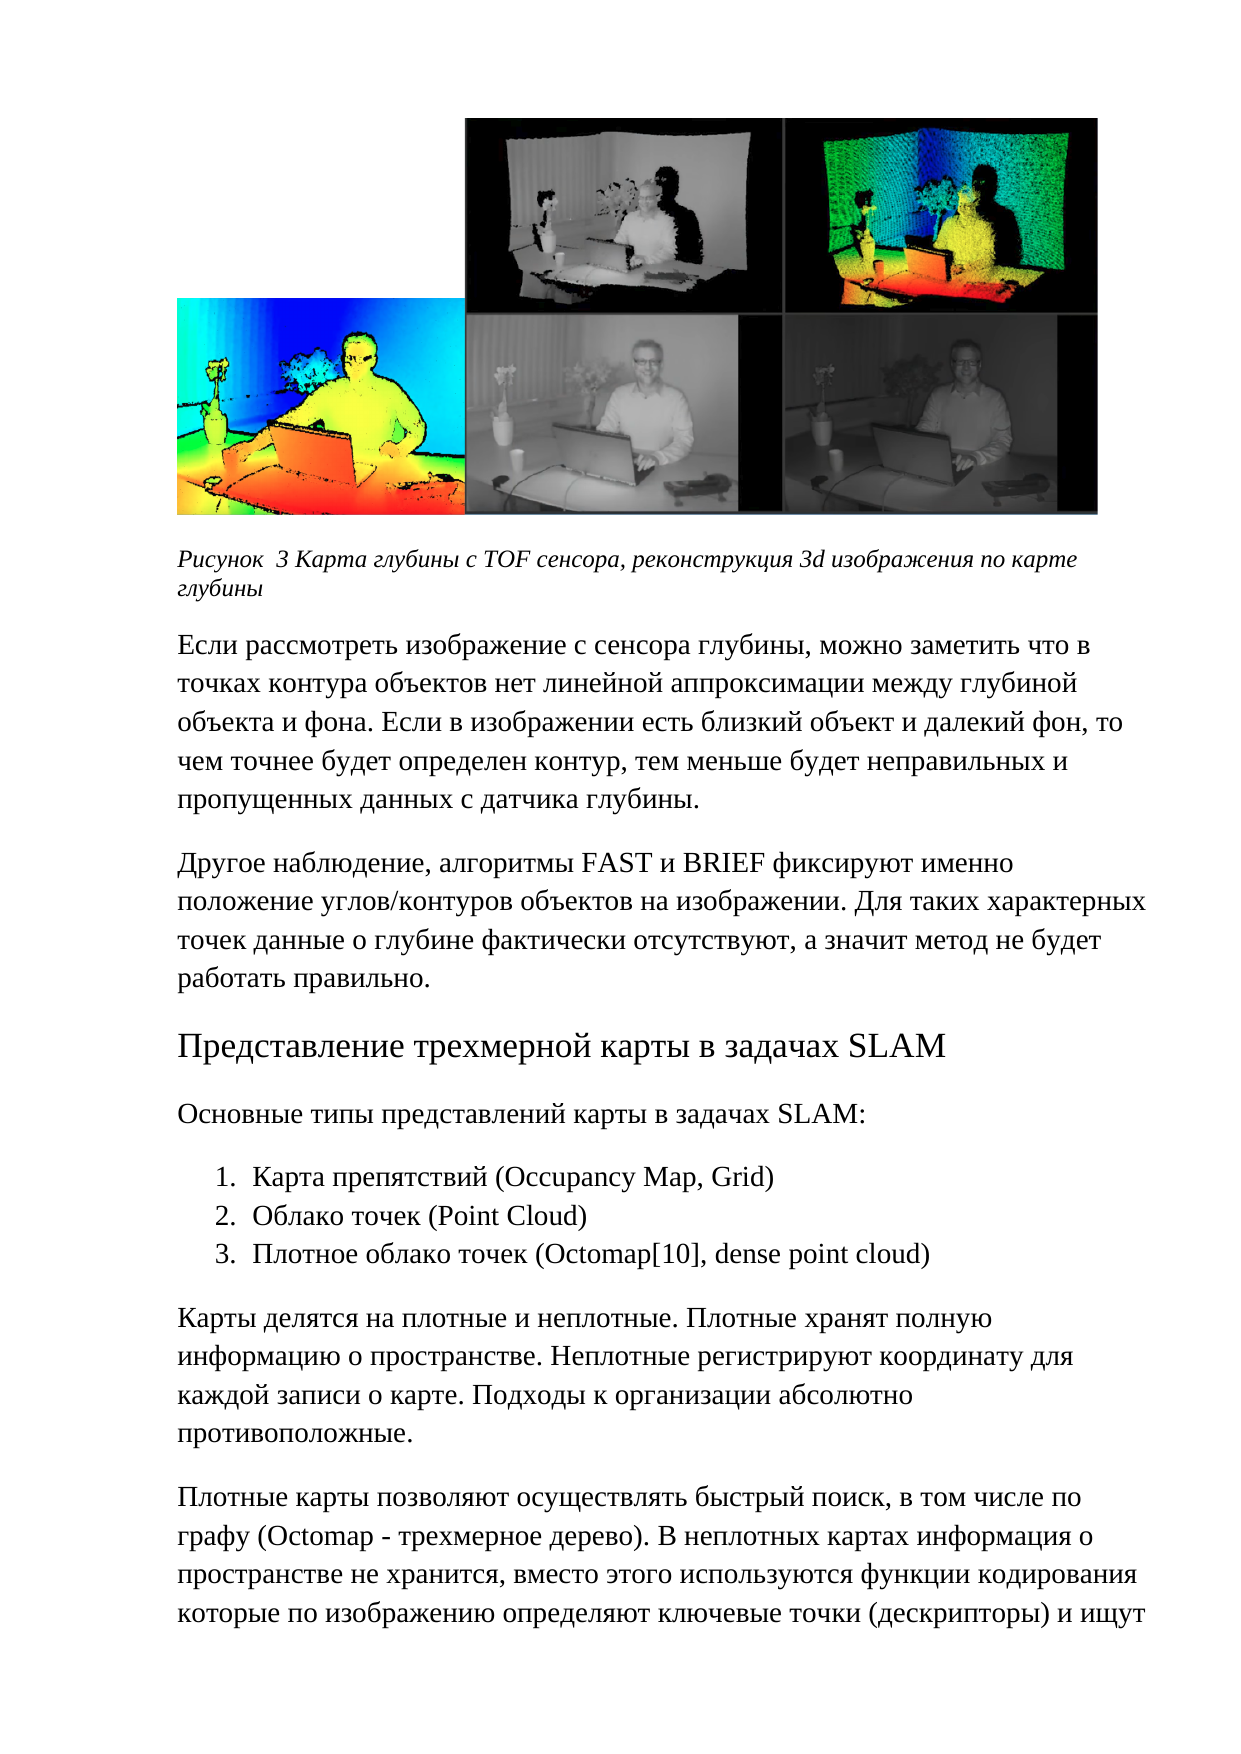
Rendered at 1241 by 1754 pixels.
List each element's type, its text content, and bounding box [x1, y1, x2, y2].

list Облако точек (Point Cloud) [214, 1198, 1152, 1231]
text Другое наблюдение, алгоритмы FAST и BRIEF фиксируют именно положение углов/контуров объектов на изображении. Для таких характерных точек данные о глубине фактически отсутствуют, а значит метод не будет работать правильно. [177, 845, 1152, 994]
text Рисунок 3 Карта глубины с TOF сенсора, реконструкция 3d изображения по карте глубины [177, 544, 1152, 602]
subtitle Представление трехмерной карты в задачах SLAM [177, 1024, 1152, 1065]
text Основные типы представлений карты в задачах SLAM: [177, 1096, 1152, 1129]
list Плотное облако точек (Octomap[10], dense point cloud) [214, 1236, 1152, 1270]
list Карта препятствий (Occupancy Map, Grid) [214, 1159, 1152, 1193]
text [177, 1479, 1152, 1628]
text Если рассмотреть изображение с сенсора глубины, можно заметить что в точках контура объектов нет линейной аппроксимации между глубиной объекта и фона. Если в изображении есть близкий объект и далекий фон, то чем точнее будет определен контур, тем меньше будет неправильных и пропущенных данных с датчика глубины. [177, 627, 1152, 815]
text Карты делятся на плотные и неплотные. Плотные хранят полную информацию о пространстве. Неплотные регистрируют координату для каждой записи о карте. Подходы к организации абсолютно противоположные. [177, 1300, 1152, 1449]
picture [177, 118, 1098, 515]
